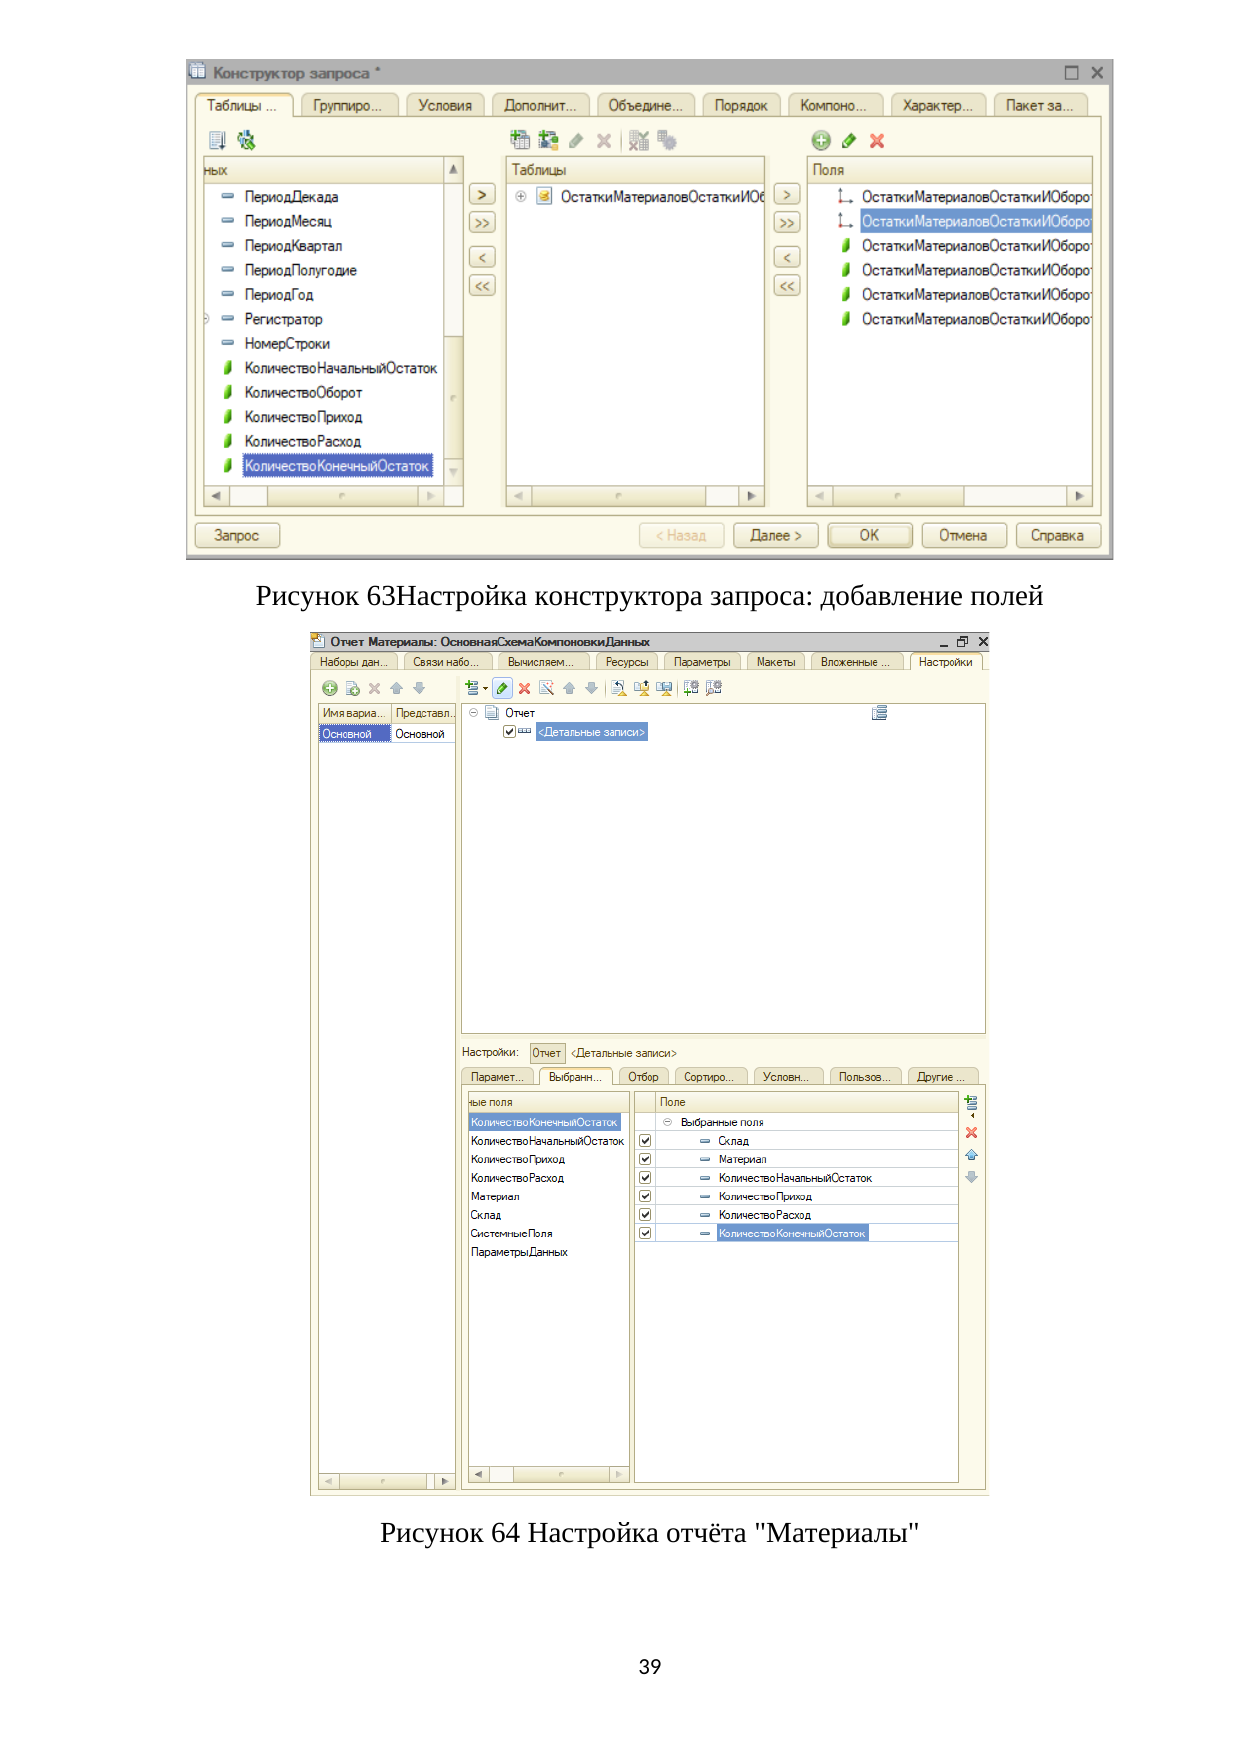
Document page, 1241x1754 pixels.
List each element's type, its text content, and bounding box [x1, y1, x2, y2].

picture [186, 59, 1114, 560]
picture [310, 632, 990, 1496]
text Рисунок 63Настройка конструктора запроса: добавление полей [118, 578, 1181, 612]
text Рисунок 64 Настройка отчёта "Материалы" [118, 1515, 1181, 1548]
